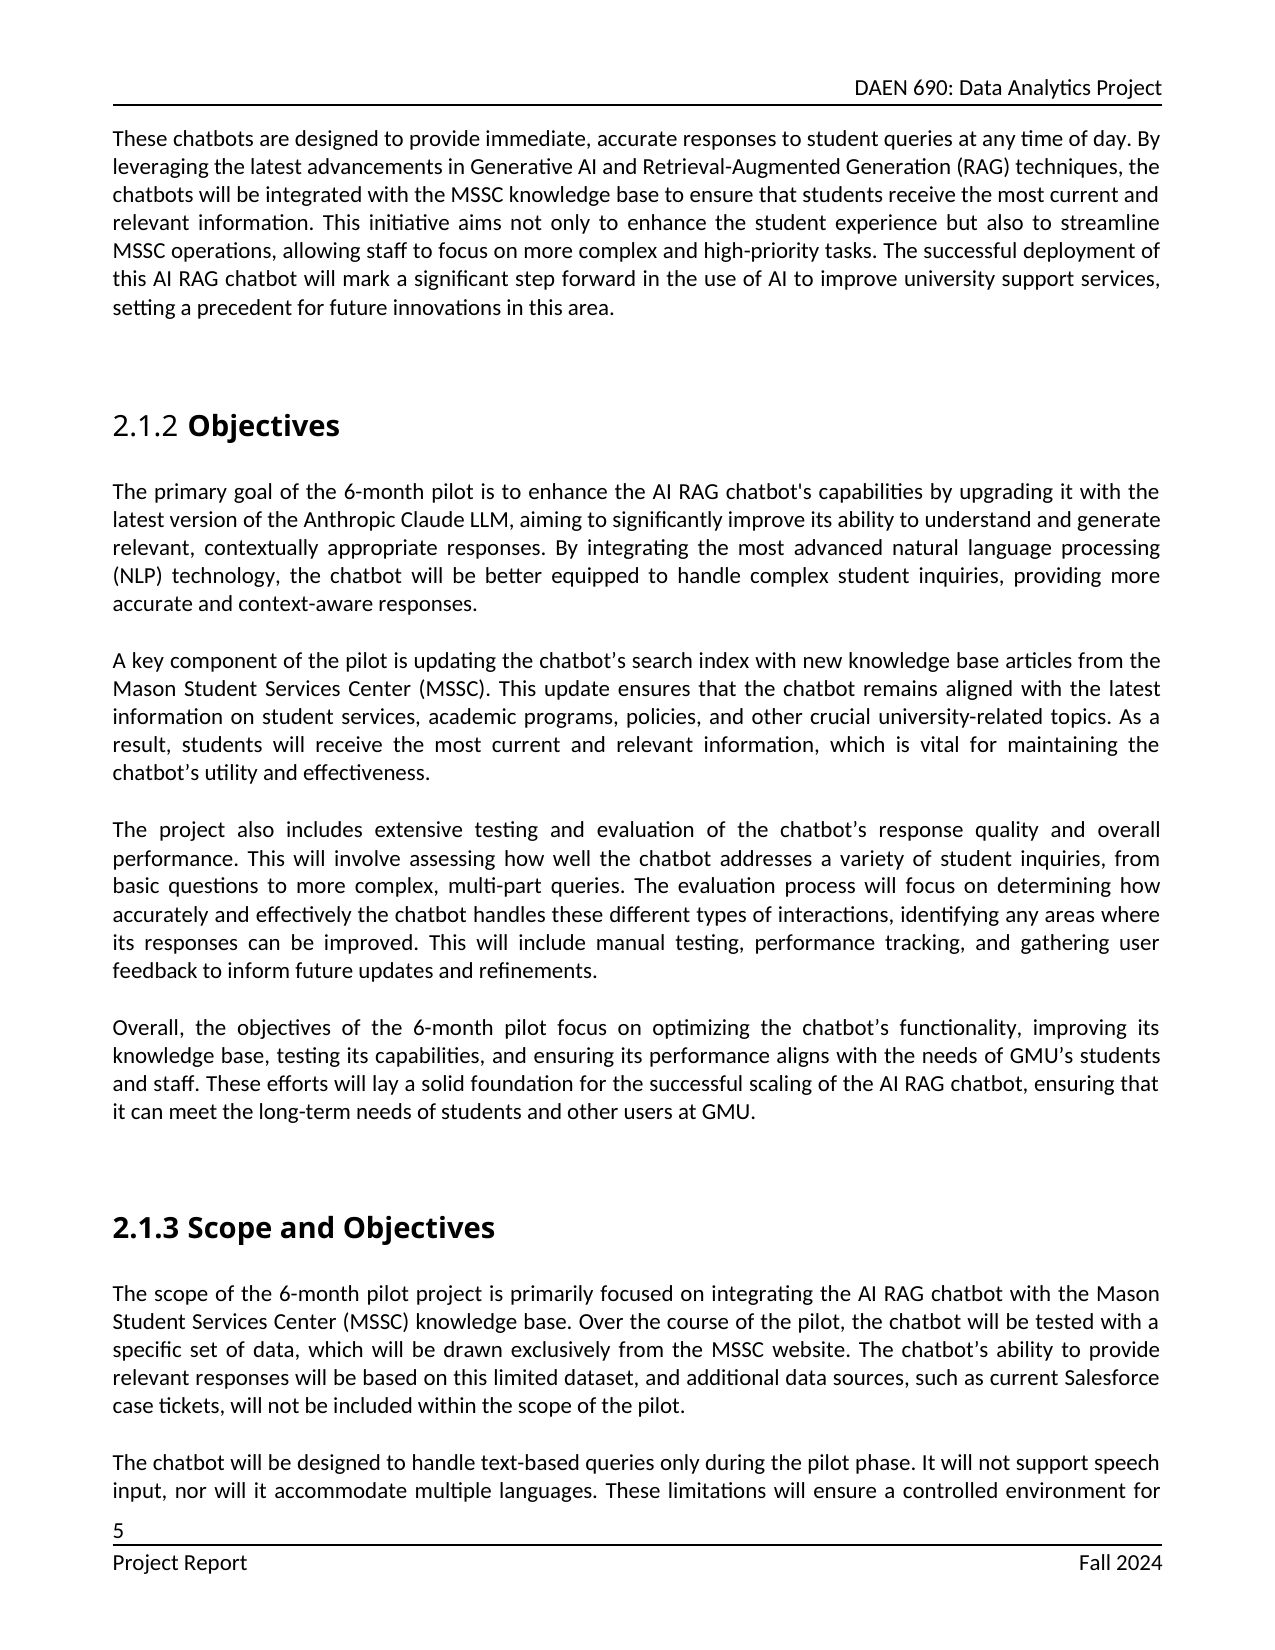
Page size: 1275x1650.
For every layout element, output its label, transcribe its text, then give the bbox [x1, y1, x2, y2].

subtitle Scope and Objectives [112, 1207, 1162, 1247]
text The primary goal of the 6-month pilot is to enhance the AI RAG chatbot's capabilities by upgrading it with the latest version of the Anthropic Claude LLM, aiming to significantly improve its ability to understand and generate relevant, contextually appropriate responses. By integrating the most advanced natural language processing (NLP) technology, the chatbot will be better equipped to handle complex student inquiries, providing more accurate and context-aware responses. [112, 477, 1162, 617]
subtitle Objectives [112, 405, 1162, 445]
text The project also includes extensive testing and evaluation of the chatbot’s response quality and overall performance. This will involve assessing how well the chatbot addresses a variety of student inquiries, from basic questions to more complex, multi-part queries. The evaluation process will focus on determining how accurately and effectively the chatbot handles these different types of interactions, identifying any areas where its responses can be improved. This will include manual testing, performance tracking, and gathering user feedback to inform future updates and refinements. [112, 816, 1162, 984]
text Overall, the objectives of the 6-month pilot focus on optimizing the chatbot’s functionality, improving its knowledge base, testing its capabilities, and ensuring its performance aligns with the needs of GMU’s students and staff. These efforts will lay a solid foundation for the successful scaling of the AI RAG chatbot, ensuring that it can meet the long-term needs of students and other users at GMU. [112, 1013, 1162, 1125]
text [112, 1448, 1162, 1504]
text The scope of the 6-month pilot project is primarily focused on integrating the AI RAG chatbot with the Mason Student Services Center (MSSC) knowledge base. Over the course of the pilot, the chatbot will be tested with a specific set of data, which will be drawn exclusively from the MSSC website. The chatbot’s ability to provide relevant responses will be based on this limited dataset, and additional data sources, such as current Salesforce case tickets, will not be included within the scope of the pilot. [112, 1279, 1162, 1419]
text These chatbots are designed to provide immediate, accurate responses to student queries at any time of day. By leveraging the latest advancements in Generative AI and Retrieval-Augmented Generation (RAG) techniques, the chatbots will be integrated with the MSSC knowledge base to ensure that students receive the most current and relevant information. This initiative aims not only to enhance the student experience but also to streamline MSSC operations, allowing staff to focus on more complex and high-priority tasks. The successful deployment of this AI RAG chatbot will mark a significant step forward in the use of AI to improve university support services, setting a precedent for future innovations in this area. [112, 124, 1162, 321]
text A key component of the pilot is updating the chatbot’s search index with new knowledge base articles from the Mason Student Services Center (MSSC). This update ensures that the chatbot remains aligned with the latest information on student services, academic programs, policies, and other crucial university-related topics. As a result, students will receive the most current and relevant information, which is vital for maintaining the chatbot’s utility and effectiveness. [112, 646, 1162, 786]
